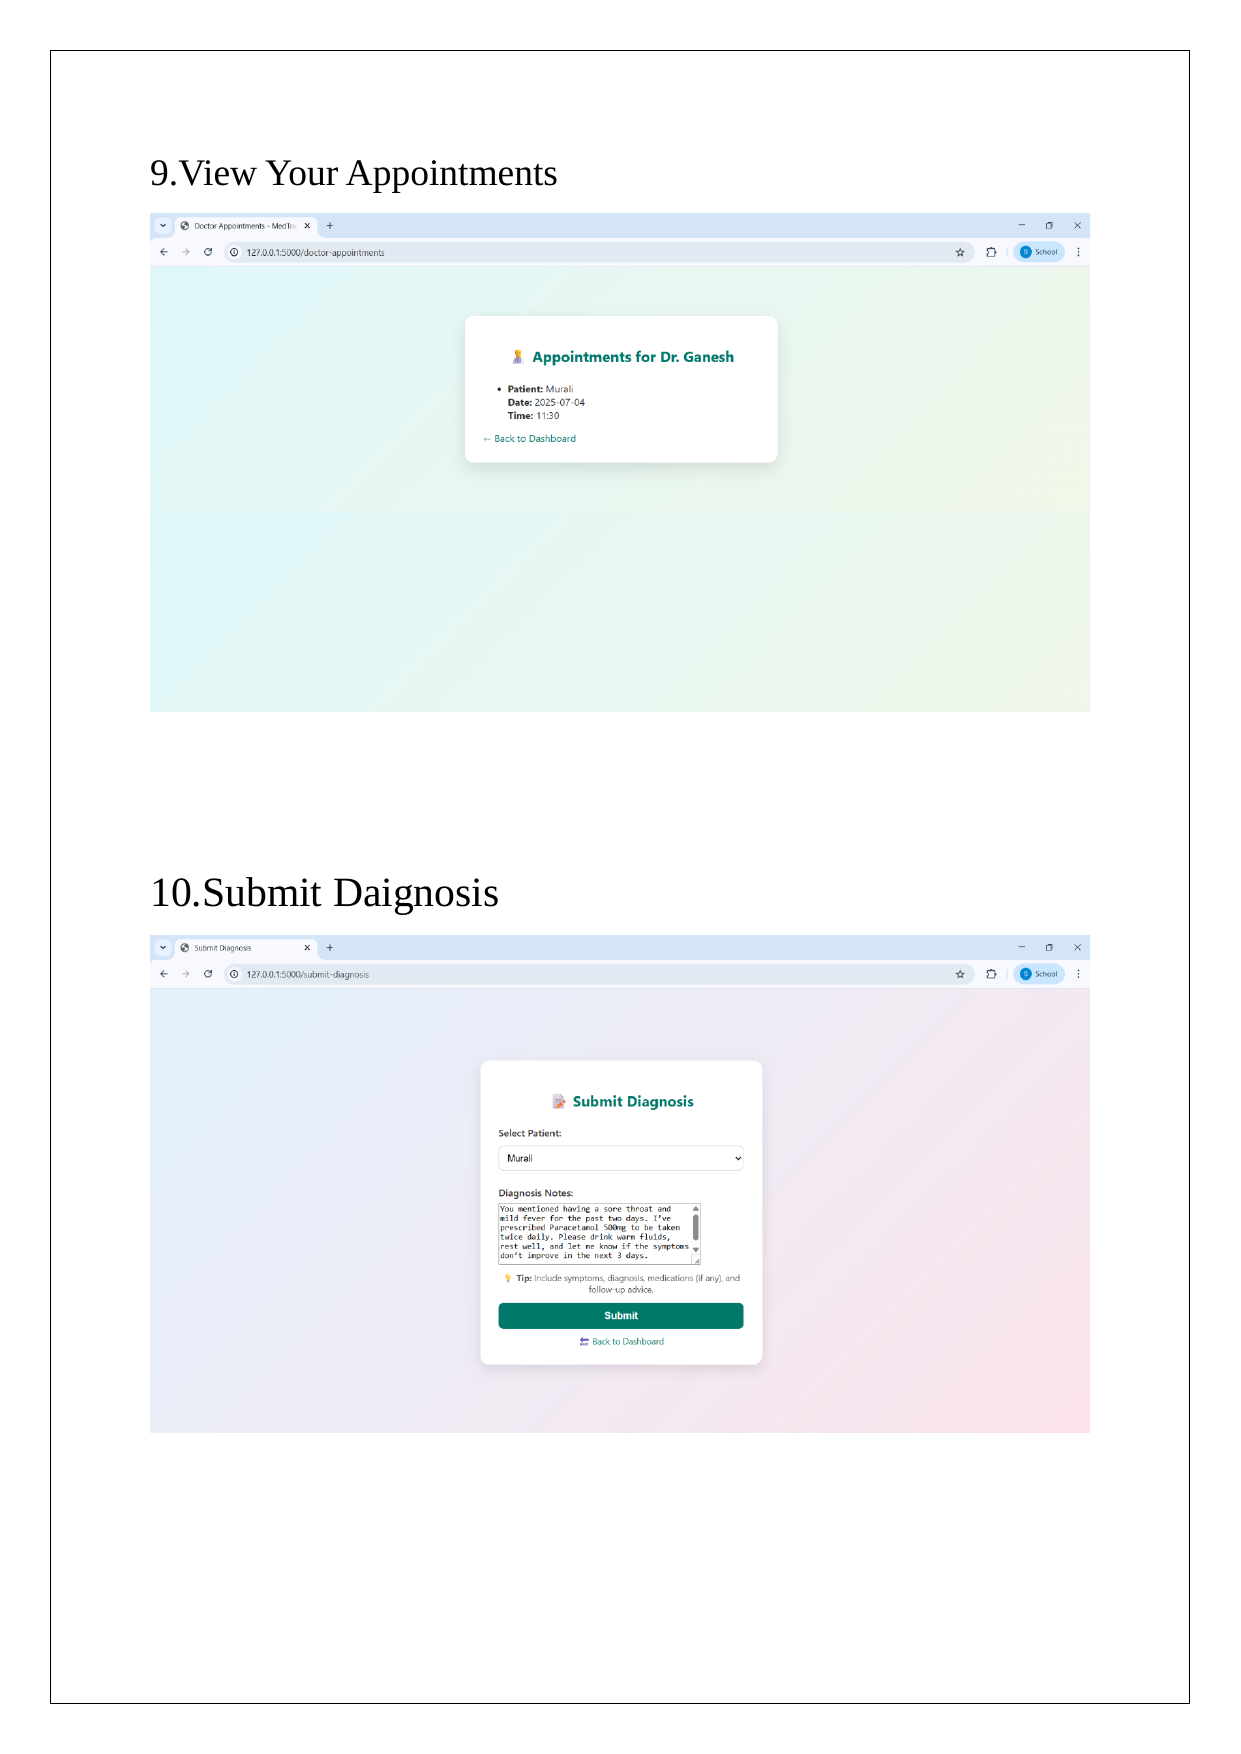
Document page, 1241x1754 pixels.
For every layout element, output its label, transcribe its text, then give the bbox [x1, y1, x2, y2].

picture [150, 213, 1091, 712]
picture [150, 935, 1091, 1433]
text 10.Submit Daignosis [150, 867, 1090, 915]
text 9.View Your Appointments [150, 150, 1090, 193]
